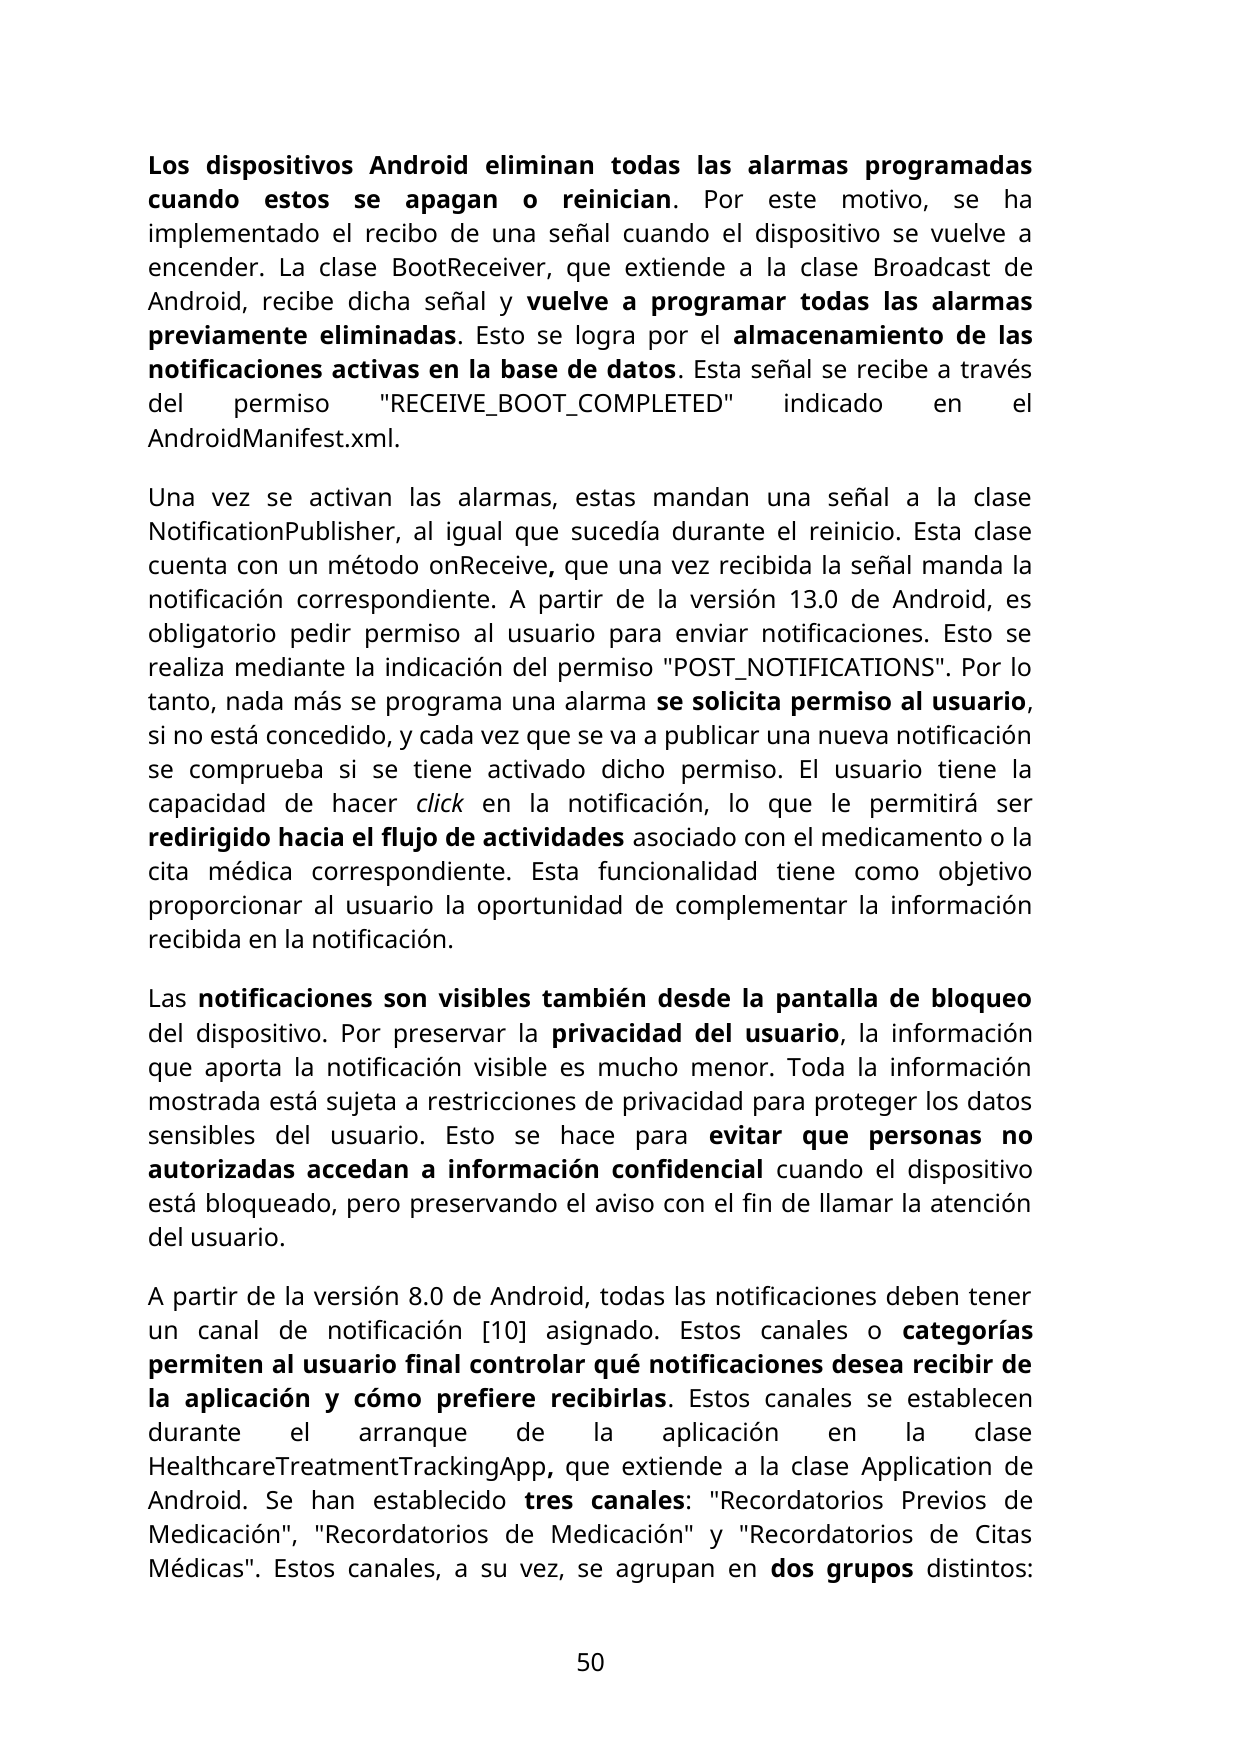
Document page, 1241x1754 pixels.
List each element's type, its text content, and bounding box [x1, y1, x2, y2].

text Una vez se activan las alarmas, estas mandan una señal a la clase NotificationPublisher, al igual que sucedía durante el reinicio. Esta clase cuenta con un método onReceive, que una vez recibida la señal manda la notificación correspondiente. A partir de la versión 13.0 de Android, es obligatorio pedir permiso al usuario para enviar notificaciones. Esto se realiza mediante la indicación del permiso "POST_NOTIFICATIONS". Por lo tanto, nada más se programa una alarma se solicita permiso al usuario, si no está concedido, y cada vez que se va a publicar una nueva notificación se comprueba si se tiene activado dicho permiso. El usuario tiene la capacidad de hacer click en la notificación, lo que le permitirá ser redirigido hacia el flujo de actividades asociado con el medicamento o la cita médica correspondiente. Esta funcionalidad tiene como objetivo proporcionar al usuario la oportunidad de complementar la información recibida en la notificación. [148, 479, 1033, 956]
text Las notificaciones son visibles también desde la pantalla de bloqueo del dispositivo. Por preservar la privacidad del usuario, la información que aporta la notificación visible es mucho menor. Toda la información mostrada está sujeta a restricciones de privacidad para proteger los datos sensibles del usuario. Esto se hace para evitar que personas no autorizadas accedan a información confidencial cuando el dispositivo está bloqueado, pero preservando el aviso con el fin de llamar la atención del usuario. [148, 981, 1033, 1254]
text Los dispositivos Android eliminan todas las alarmas programadas cuando estos se apagan o reinician. Por este motivo, se ha implementado el recibo de una señal cuando el dispositivo se vuelve a encender. La clase BootReceiver, que extiende a la clase Broadcast de Android, recibe dicha señal y vuelve a programar todas las alarmas previamente eliminadas. Esto se logra por el almacenamiento de las notificaciones activas en la base de datos. Esta señal se recibe a través del permiso "RECEIVE_BOOT_COMPLETED" indicado en el AndroidManifest.xml. [148, 148, 1033, 454]
